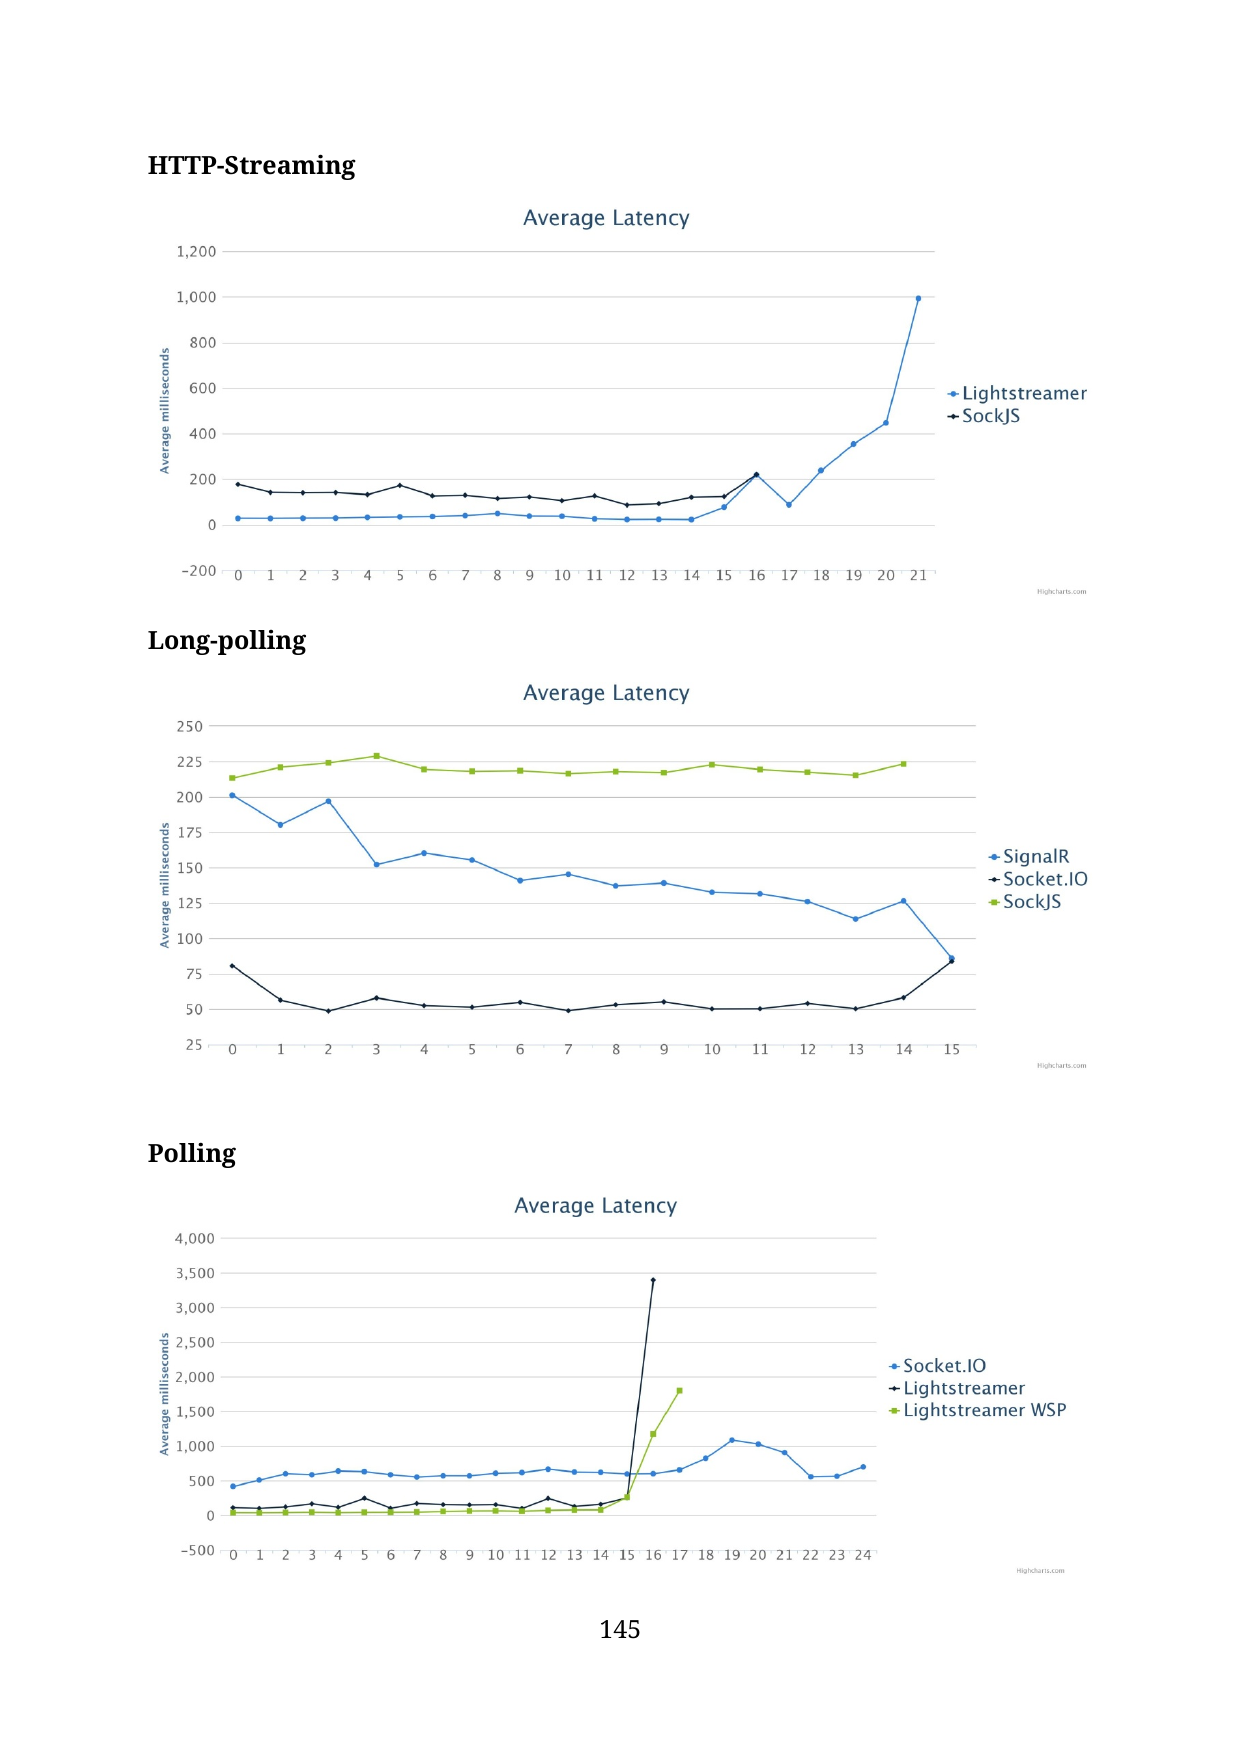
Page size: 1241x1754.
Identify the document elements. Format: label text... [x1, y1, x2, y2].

text HTTP-Streaming [148, 148, 1092, 182]
text Long-polling [148, 622, 1092, 656]
text Polling [148, 1136, 1092, 1170]
picture [147, 207, 1093, 597]
picture [147, 1196, 1071, 1576]
picture [147, 682, 1093, 1071]
